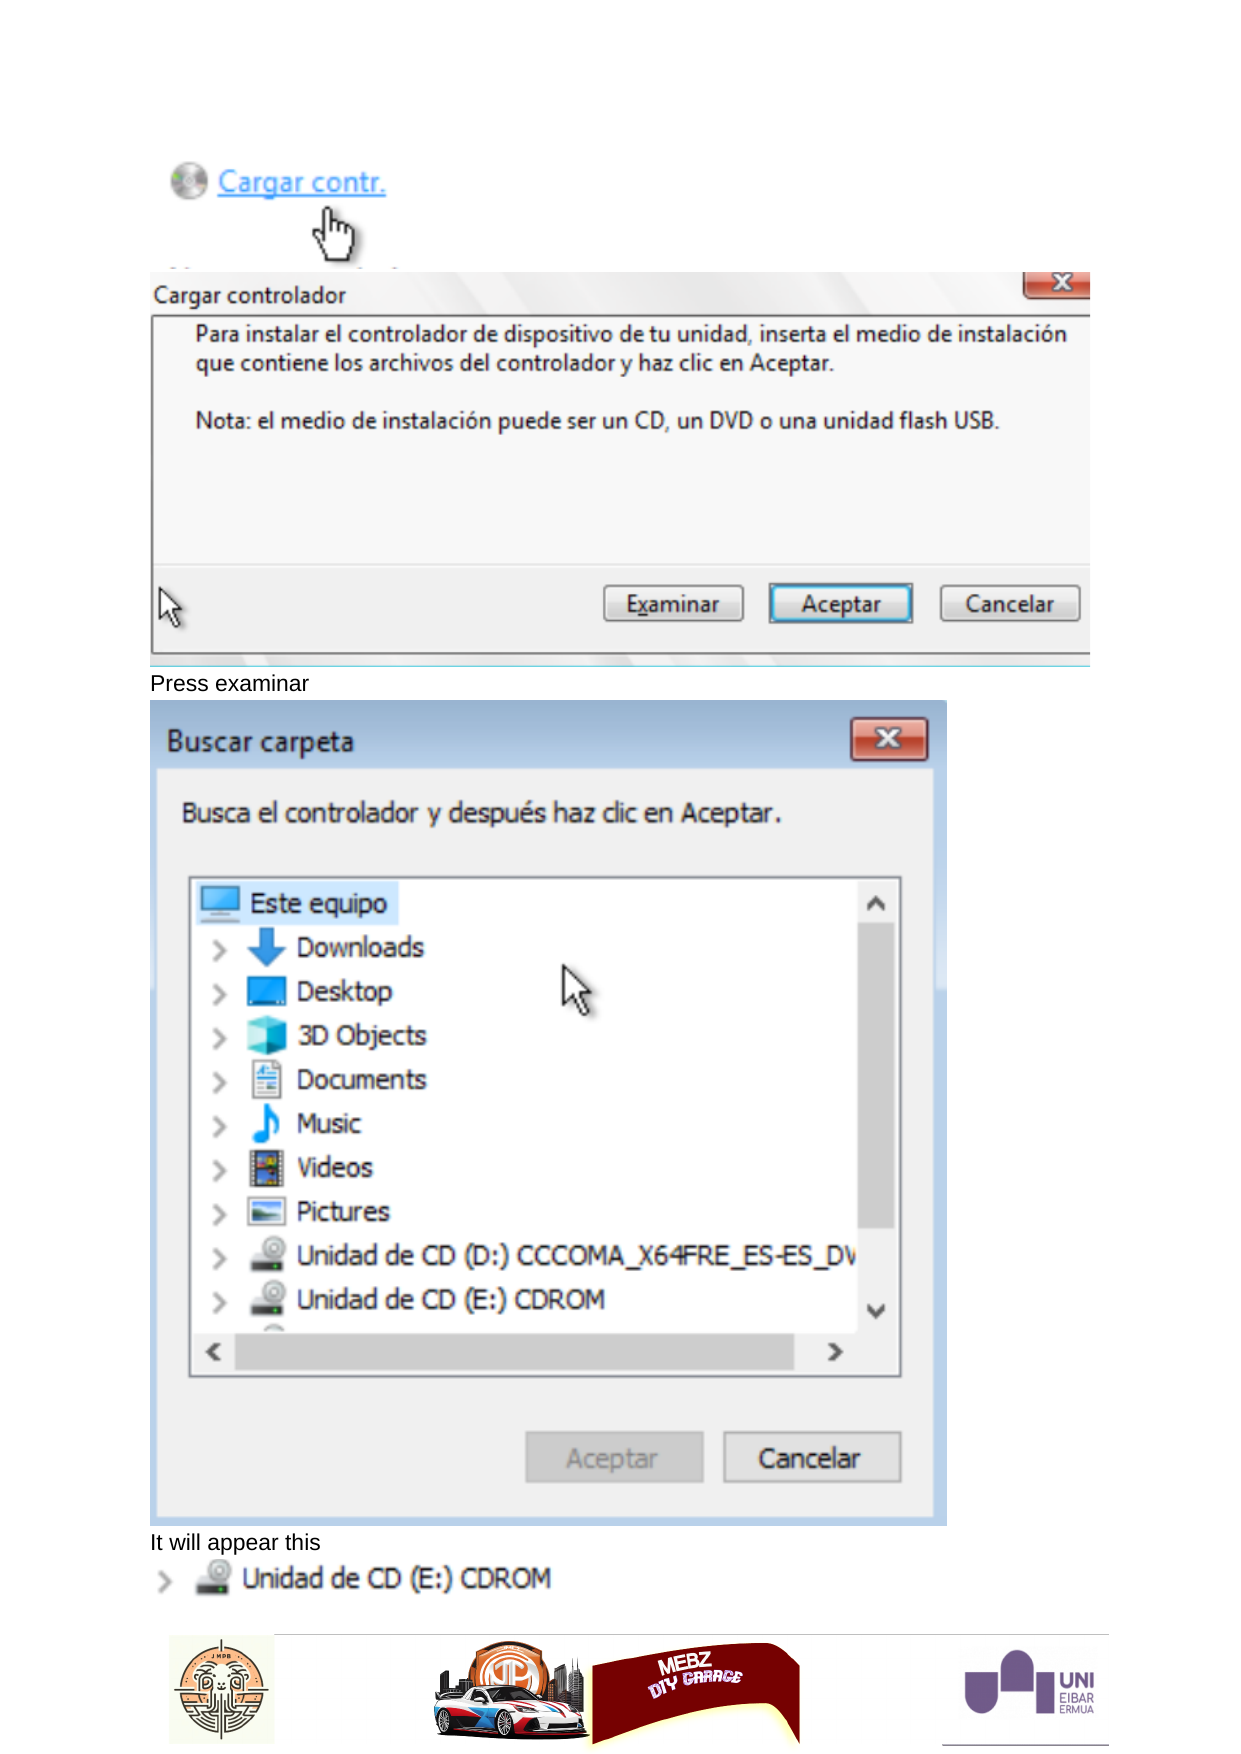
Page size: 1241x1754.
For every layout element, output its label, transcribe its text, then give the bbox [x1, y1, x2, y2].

picture [168, 1625, 1109, 1754]
picture [150, 272, 1091, 667]
text It will appear this [150, 1529, 1090, 1556]
text Press examinar [150, 670, 1090, 697]
picture [150, 700, 947, 1526]
picture [150, 1559, 564, 1601]
picture [150, 150, 430, 269]
